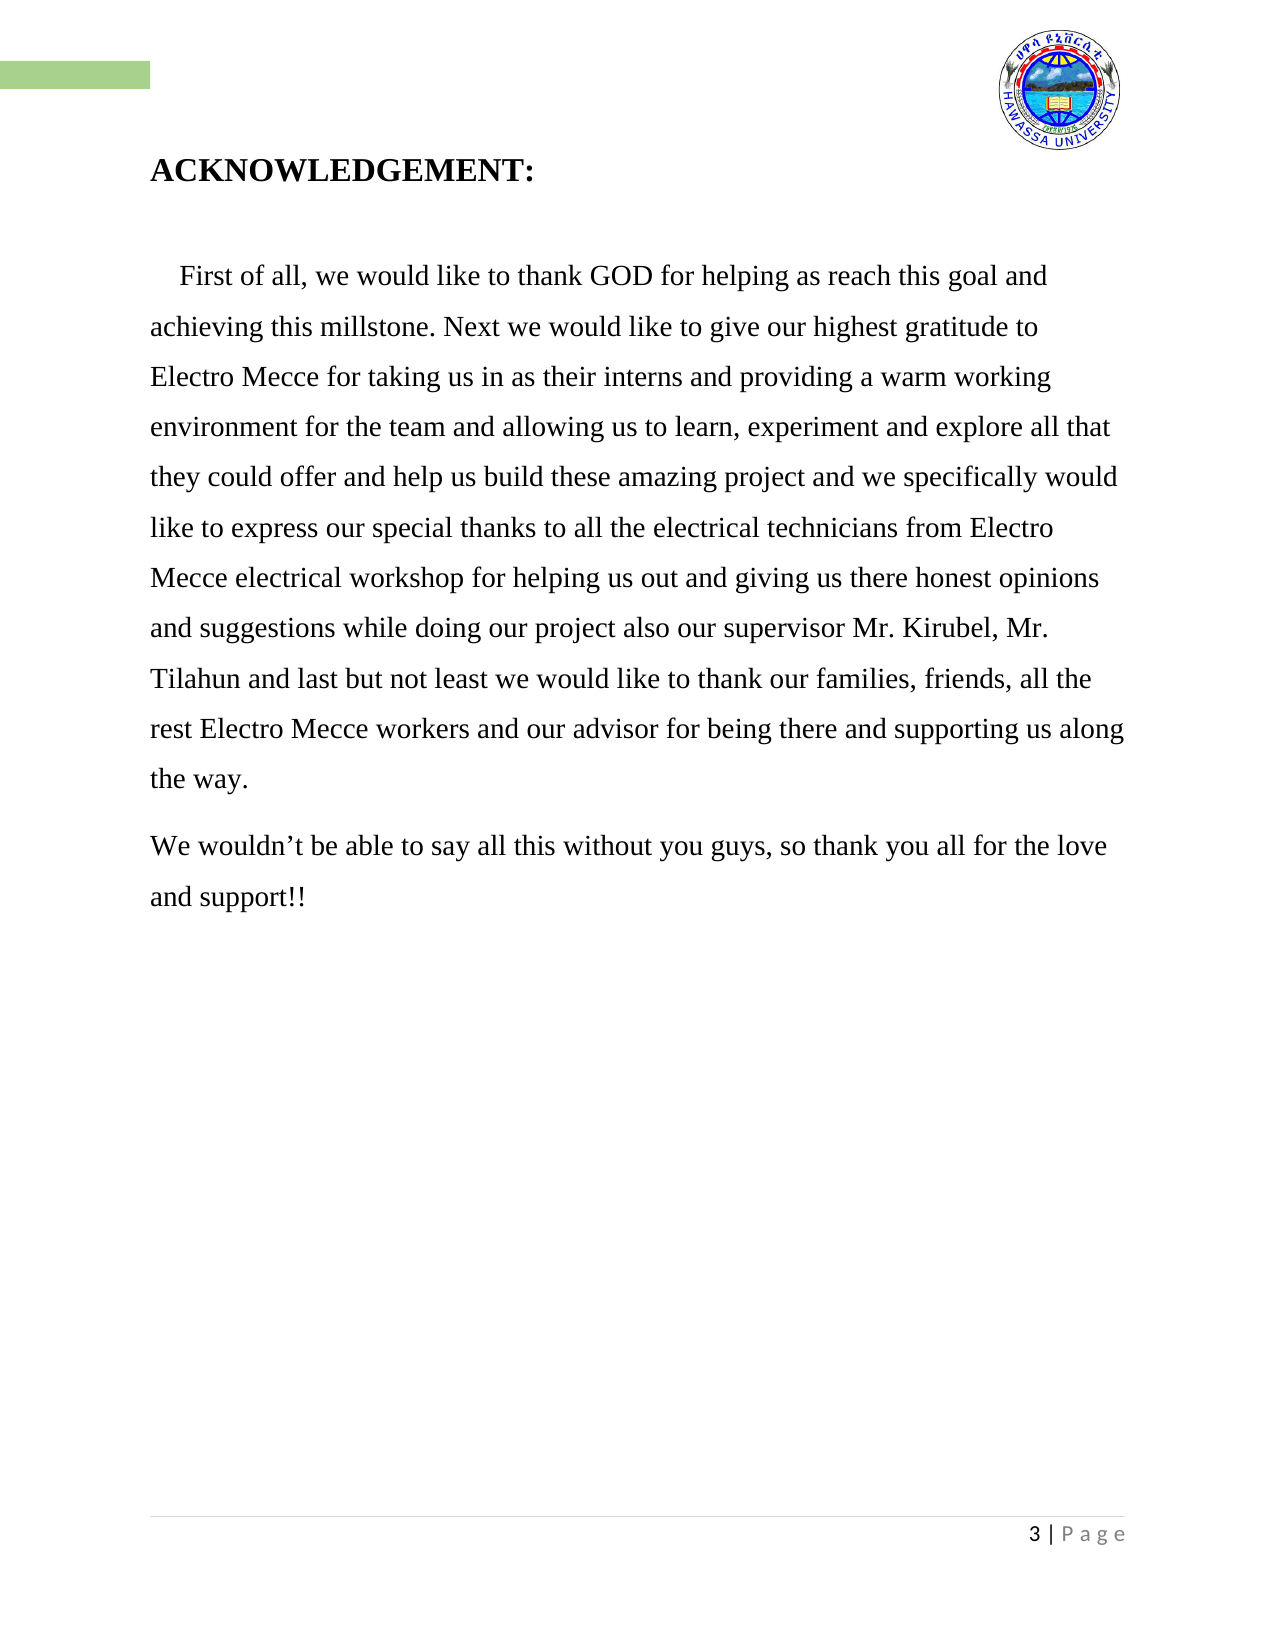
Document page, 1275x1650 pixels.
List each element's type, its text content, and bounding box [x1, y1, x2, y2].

picture [998, 30, 1122, 150]
text We wouldn’t be able to say all this without you guys, so thank you all for the love and support!! [150, 828, 1125, 912]
subtitle ACKNOWLEDGEMENT: [150, 150, 1125, 188]
text First of all, we would like to thank GOD for helping as reach this goal and achieving this millstone. Next we would like to give our highest gratitude to Electro Mecce for taking us in as their interns and providing a warm working environment for the team and allowing us to learn, experiment and explore all that they could offer and help us build these amazing project and we specifically would like to express our special thanks to all the electrical technicians from Electro Mecce electrical workshop for helping us out and giving us there honest opinions and suggestions while doing our project also our supervisor Mr. Kirubel, Mr. Tilahun and last but not least we would like to thank our families, friends, all the rest Electro Mecce workers and our advisor for being there and supporting us along the way. [150, 258, 1125, 795]
